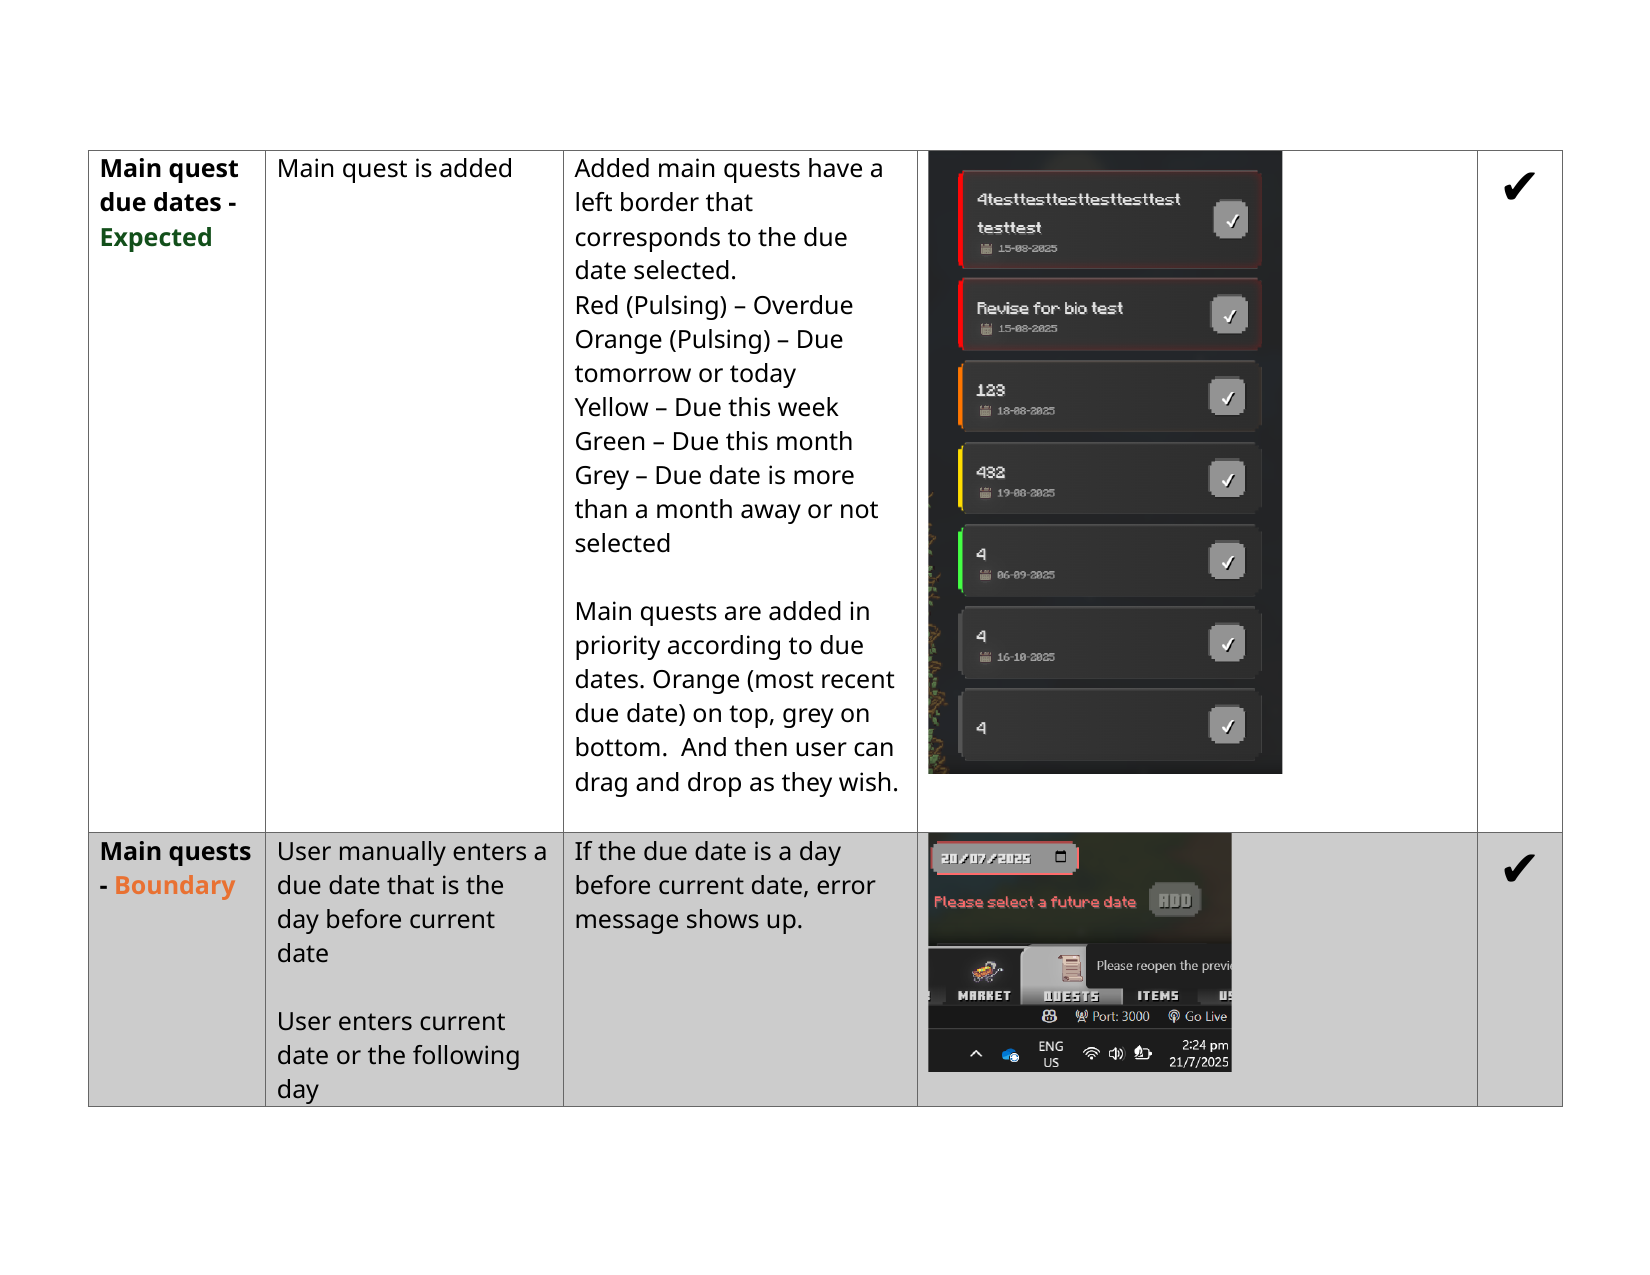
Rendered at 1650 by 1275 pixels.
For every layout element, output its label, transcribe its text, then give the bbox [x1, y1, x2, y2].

picture [928, 833, 1232, 1072]
table_cell ✔ [1478, 833, 1562, 1106]
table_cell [266, 833, 563, 1106]
table_cell [918, 833, 1477, 1106]
picture [928, 151, 1283, 774]
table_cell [89, 833, 265, 1106]
table_cell Main quest is added [266, 151, 563, 832]
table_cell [564, 833, 917, 1106]
table_cell ✔ [1478, 151, 1562, 832]
table_cell Added main quests have a left border that corresponds to the due date selected. Red (Pulsing) – Overdue Orange (Pulsing) – Due tomorrow or today Yellow – Due this week Green – Due this month Grey – Due date is more than a month away or not selected Main quests are added in priority according to due dates. Orange (most recent due date) on top, grey on bottom. And then user can drag and drop as they wish. [564, 151, 917, 832]
table_cell [918, 151, 1477, 832]
table_cell Main quest due dates - Expected [89, 151, 265, 832]
